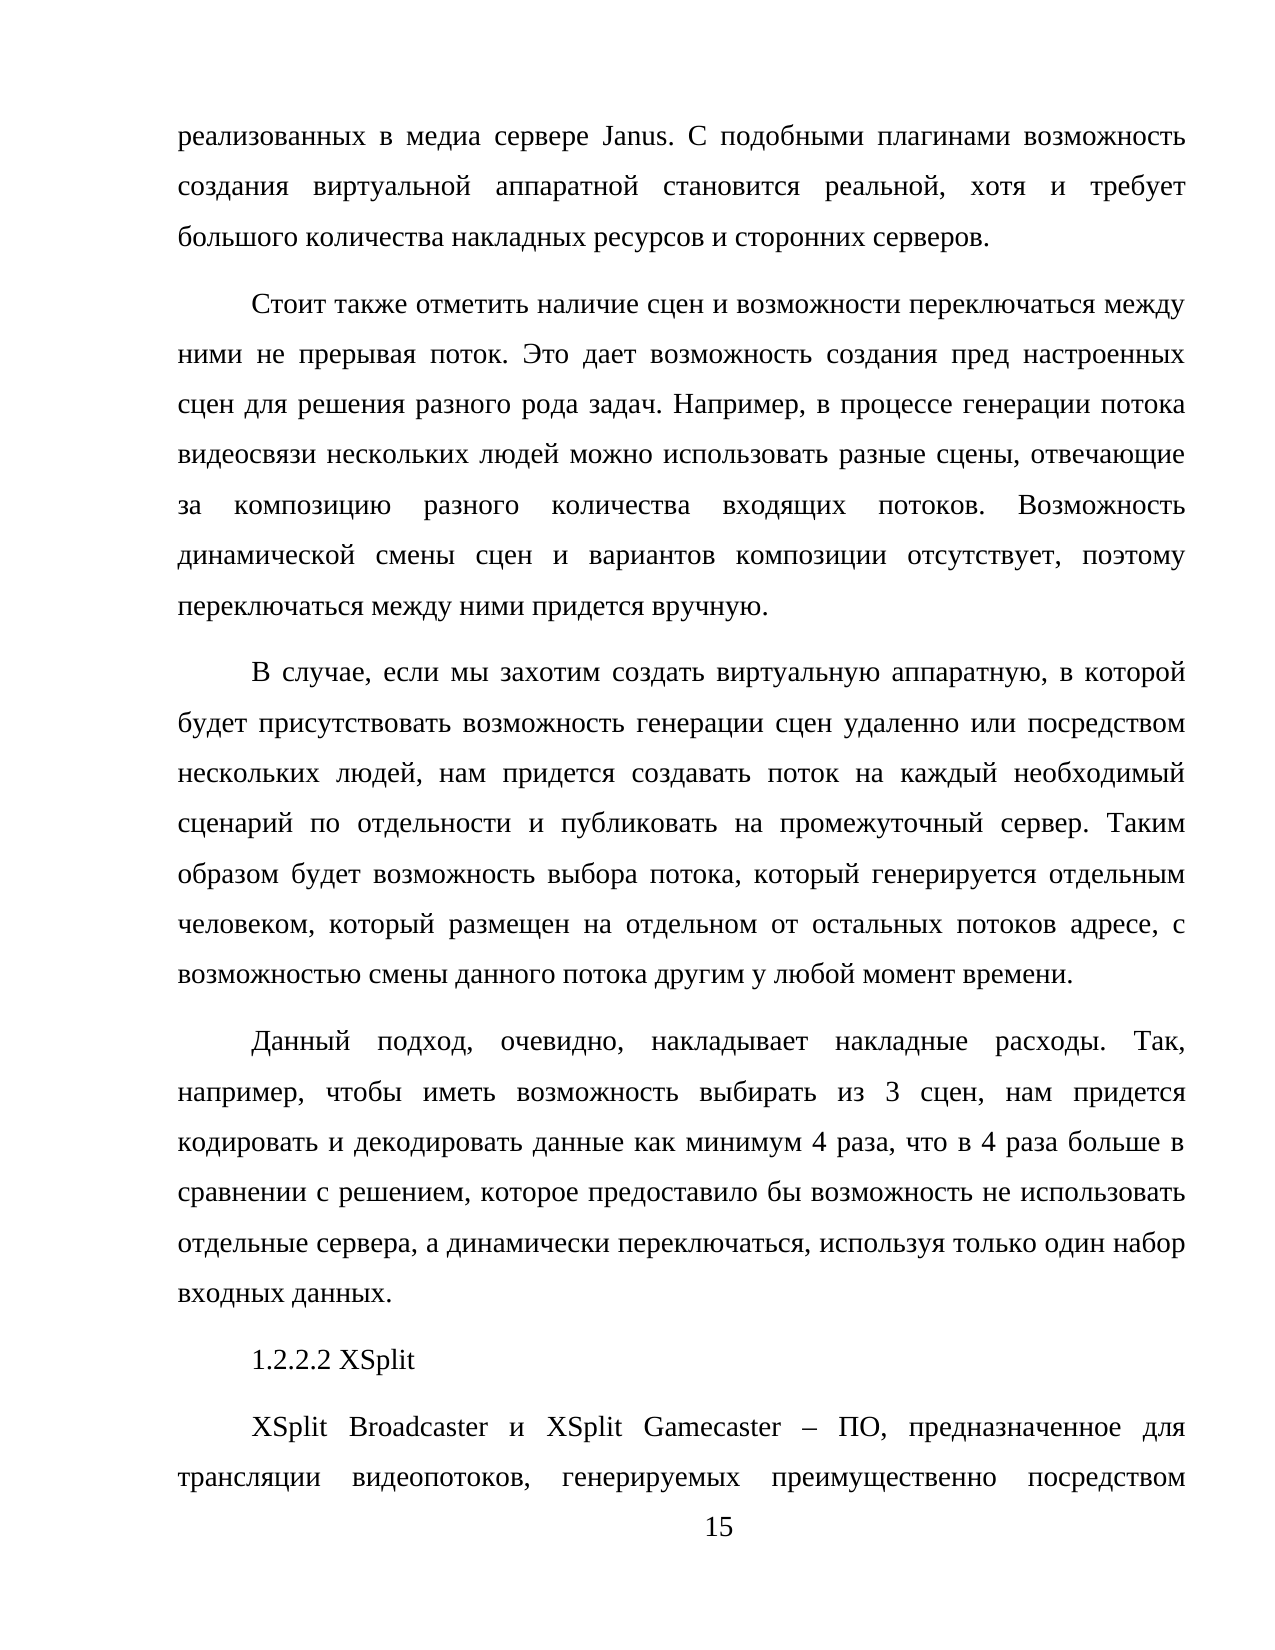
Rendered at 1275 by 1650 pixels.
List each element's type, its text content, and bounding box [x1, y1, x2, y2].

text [177, 118, 1186, 252]
text Стоит также отметить наличие сцен и возможности переключаться между ними не прерывая поток. Это дает возможность создания пред настроенных сцен для решения разного рода задач. Например, в процессе генерации потока видеосвязи нескольких людей можно использовать разные сцены, отвечающие за композицию разного количества входящих потоков. Возможность динамической смены сцен и вариантов композиции отсутствует, поэтому переключаться между ними придется вручную. [177, 286, 1186, 621]
text В случае, если мы захотим создать виртуальную аппаратную, в которой будет присутствовать возможность генерации сцен удаленно или посредством нескольких людей, нам придется создавать поток на каждый необходимый сценарий по отдельности и публиковать на промежуточный сервер. Таким образом будет возможность выбора потока, который генерируется отдельным человеком, который размещен на отдельном от остальных потоков адресе, с возможностью смены данного потока другим у любой момент времени. [177, 654, 1186, 990]
text 1.2.2.2 XSplit [177, 1342, 1186, 1376]
text Данный подход, очевидно, накладывает накладные расходы. Так, например, чтобы иметь возможность выбирать из 3 сцен, нам придется кодировать и декодировать данные как минимум 4 раза, что в 4 раза больше в сравнении с решением, которое предоставило бы возможность не использовать отдельные сервера, а динамически переключаться, используя только один набор входных данных. [177, 1023, 1186, 1308]
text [177, 1409, 1186, 1493]
